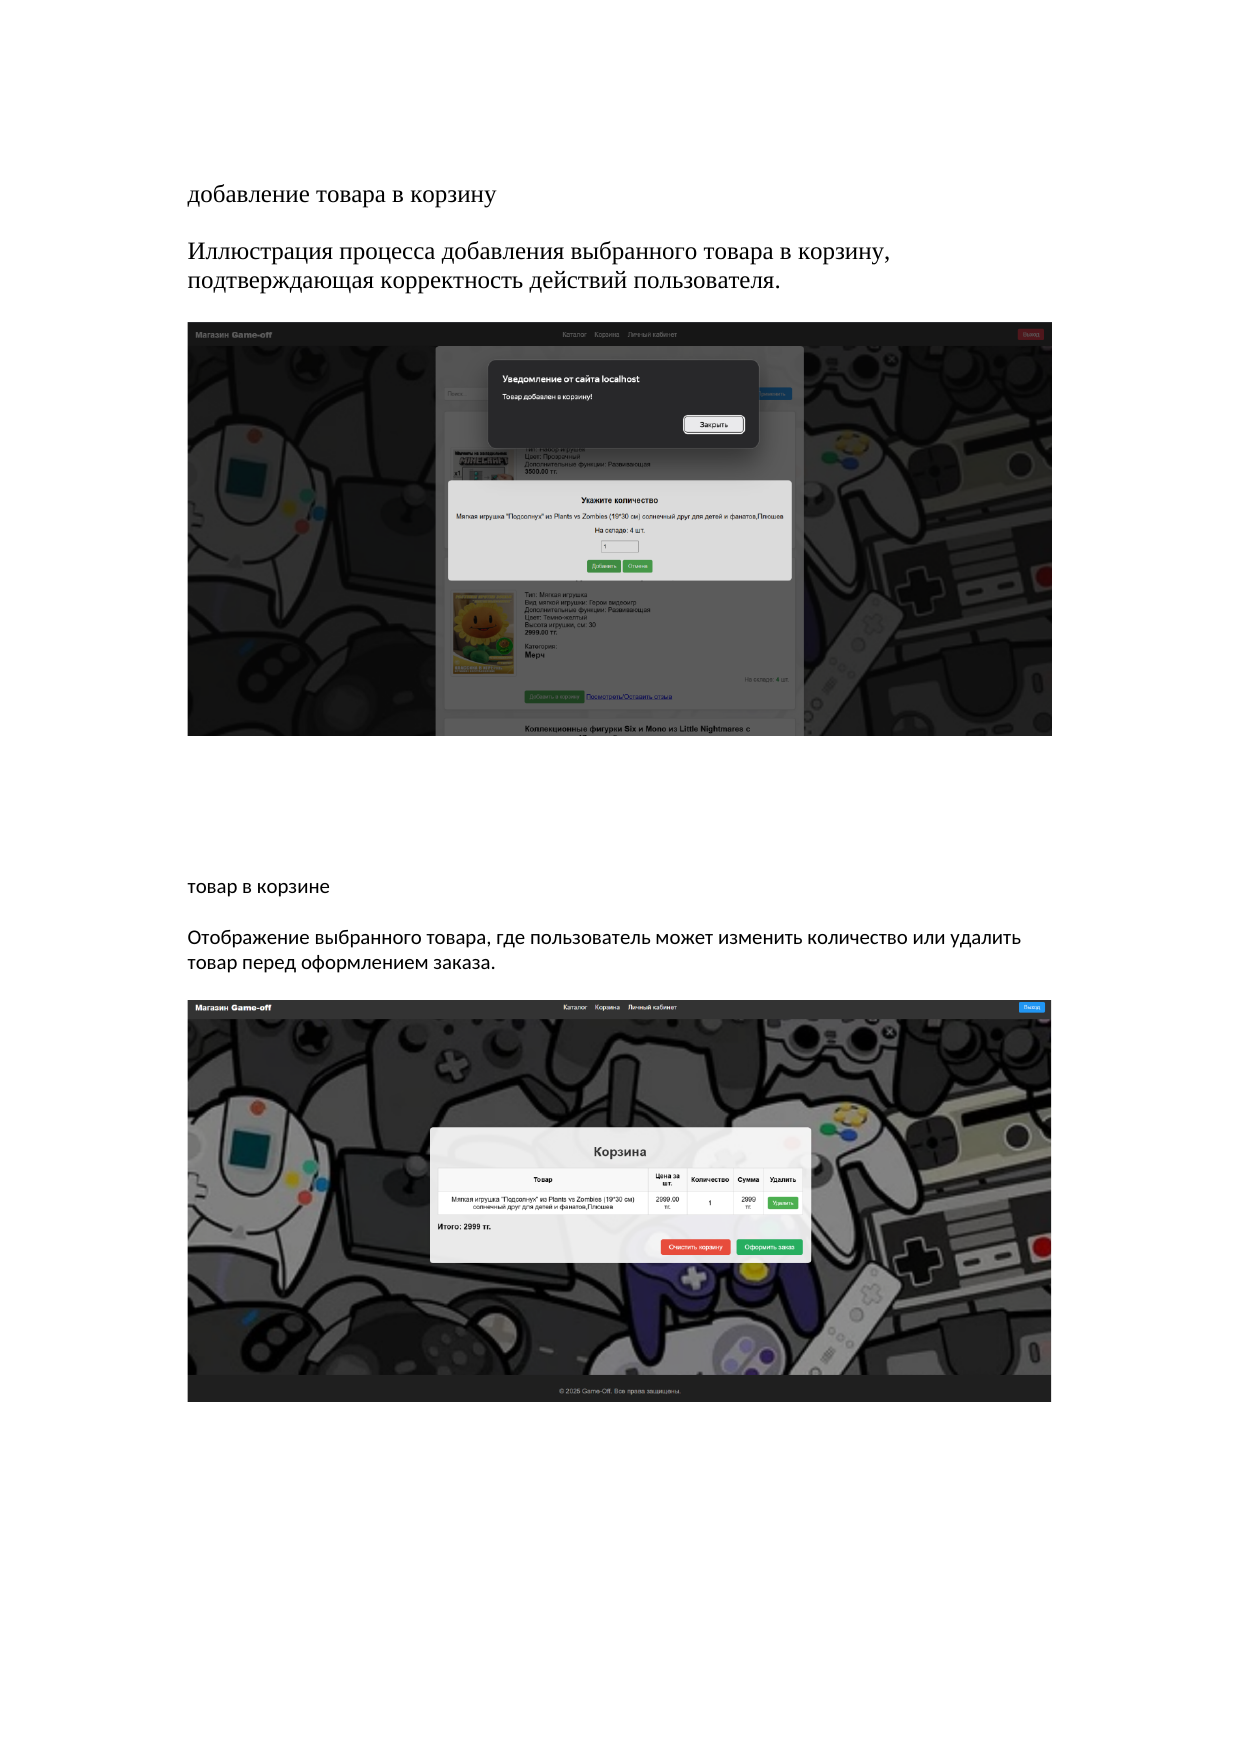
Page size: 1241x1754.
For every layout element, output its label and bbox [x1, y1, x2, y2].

text [187, 150, 1053, 793]
picture [187, 1000, 1052, 1402]
picture [187, 322, 1052, 736]
text [187, 822, 1053, 1452]
